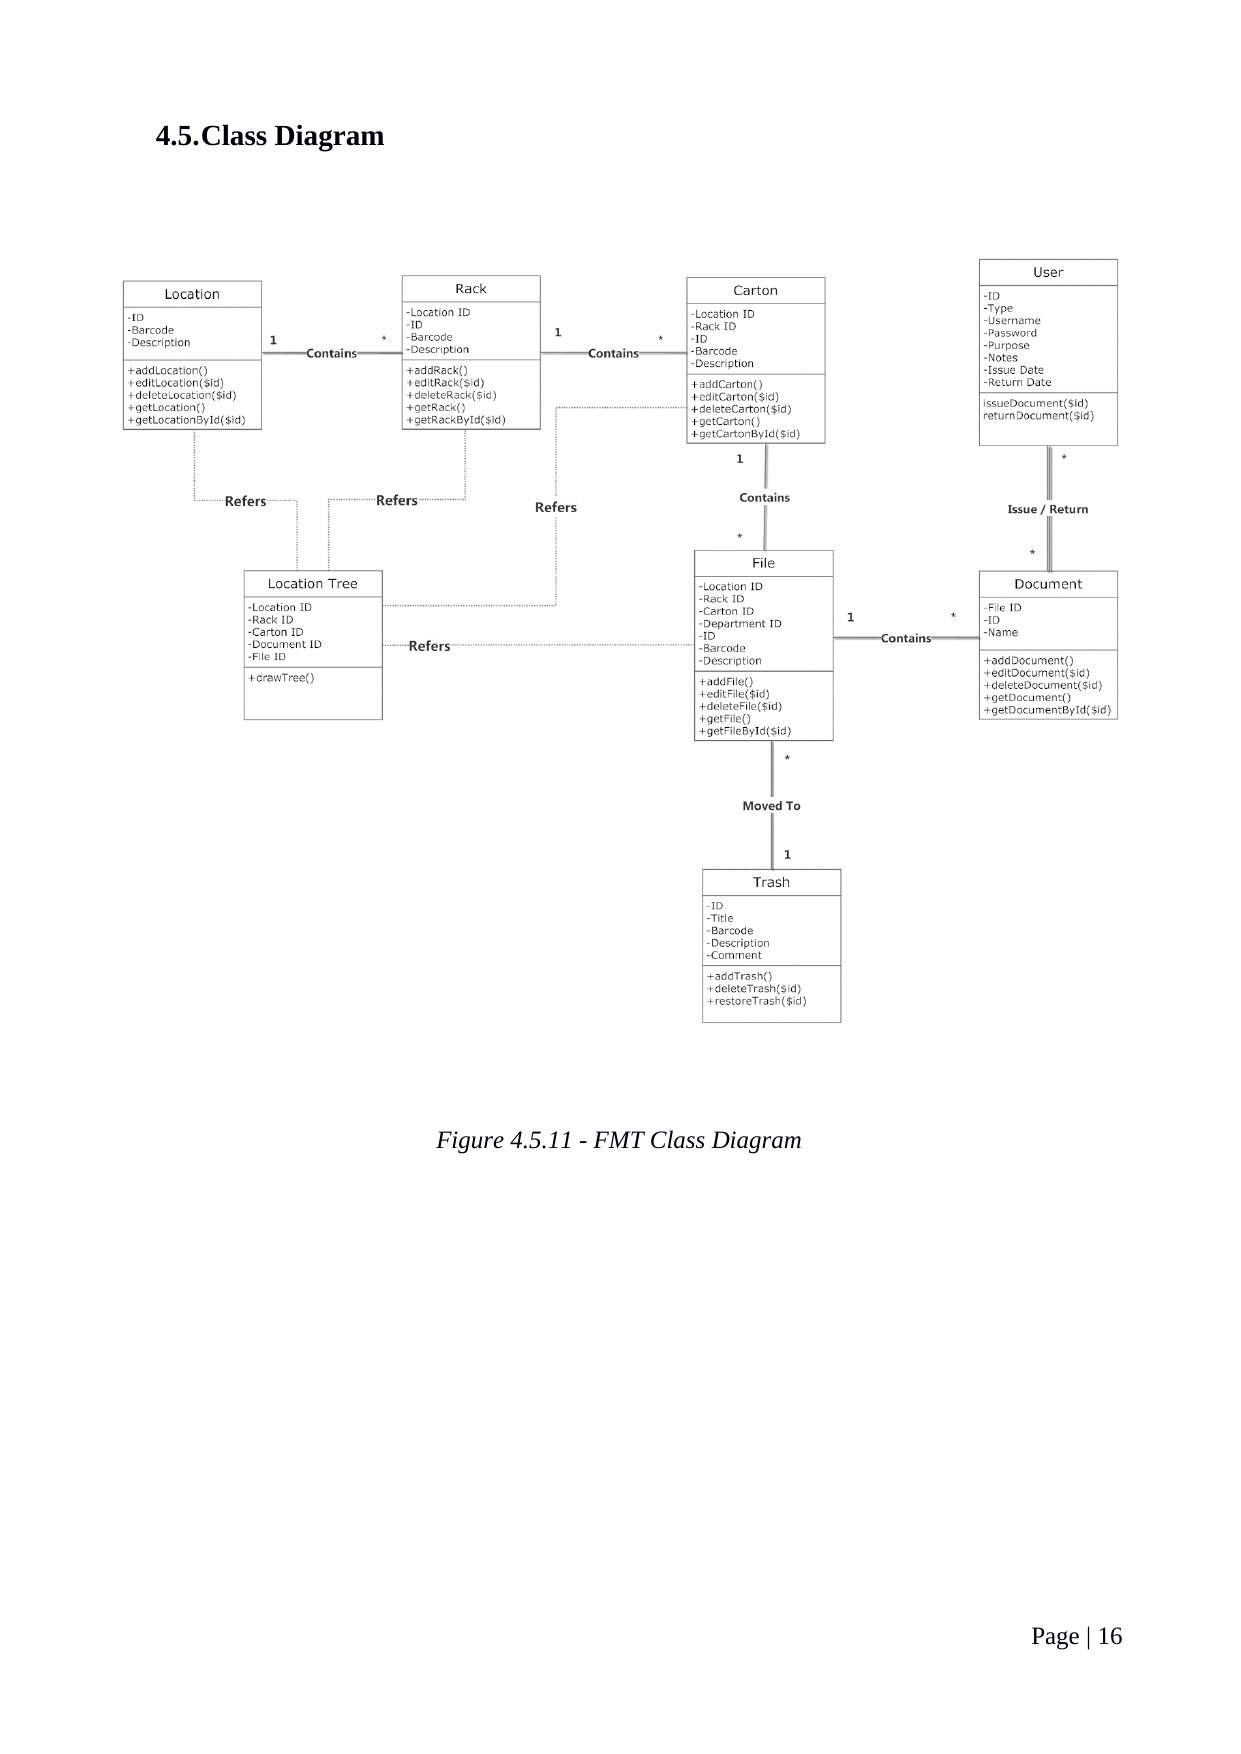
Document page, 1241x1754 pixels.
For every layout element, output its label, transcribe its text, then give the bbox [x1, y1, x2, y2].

picture [118, 254, 1122, 1027]
subtitle Class Diagram [156, 118, 1122, 152]
